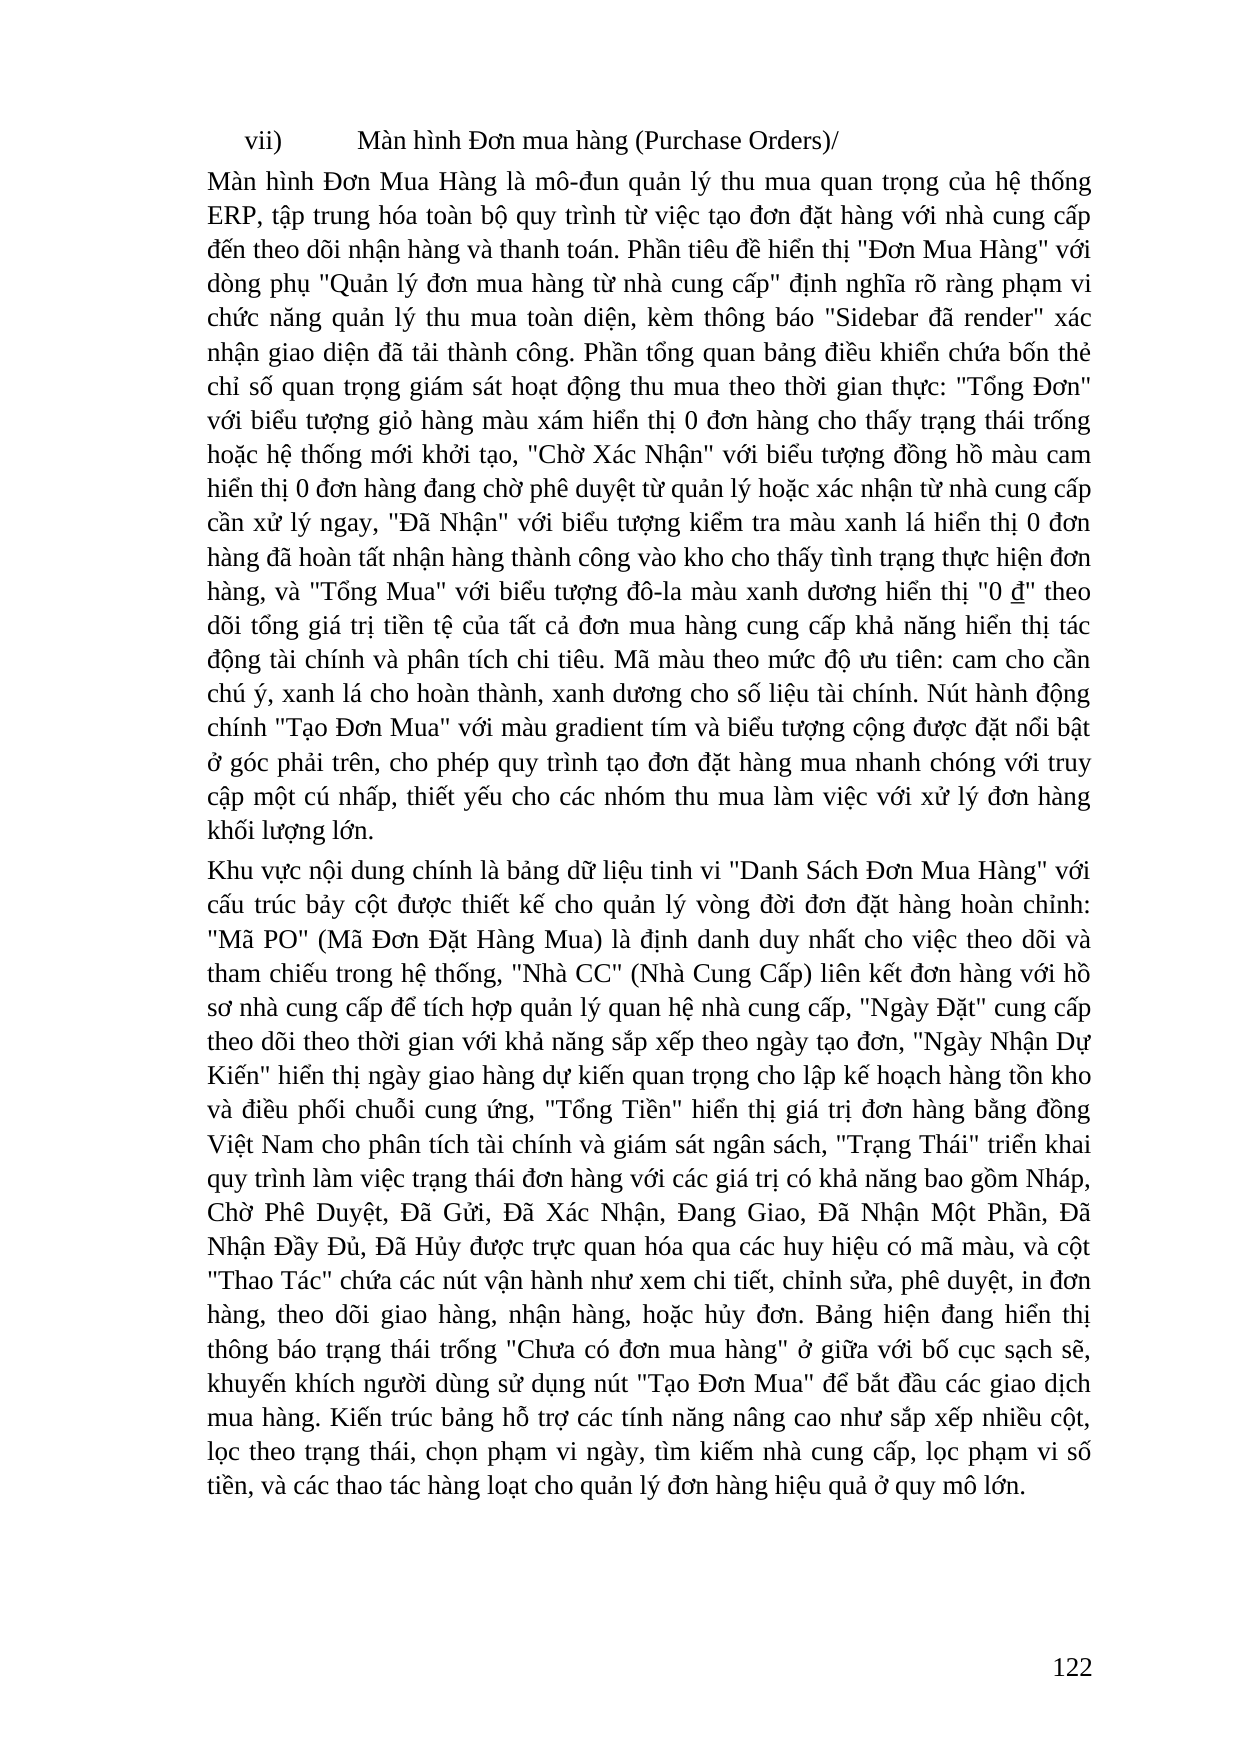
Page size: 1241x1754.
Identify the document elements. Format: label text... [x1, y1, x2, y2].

text Màn hình Đơn Mua Hàng là mô-đun quản lý thu mua quan trọng của hệ thống ERP, tập trung hóa toàn bộ quy trình từ việc tạo đơn đặt hàng với nhà cung cấp đến theo dõi nhận hàng và thanh toán. Phần tiêu đề hiển thị "Đơn Mua Hàng" với dòng phụ "Quản lý đơn mua hàng từ nhà cung cấp" định nghĩa rõ ràng phạm vi chức năng quản lý thu mua toàn diện, kèm thông báo "Sidebar đã render" xác nhận giao diện đã tải thành công. Phần tổng quan bảng điều khiển chứa bốn thẻ chỉ số quan trọng giám sát hoạt động thu mua theo thời gian thực: "Tổng Đơn" với biểu tượng giỏ hàng màu xám hiển thị 0 đơn hàng cho thấy trạng thái trống hoặc hệ thống mới khởi tạo, "Chờ Xác Nhận" với biểu tượng đồng hồ màu cam hiển thị 0 đơn hàng đang chờ phê duyệt từ quản lý hoặc xác nhận từ nhà cung cấp cần xử lý ngay, "Đã Nhận" với biểu tượng kiểm tra màu xanh lá hiển thị 0 đơn hàng đã hoàn tất nhận hàng thành công vào kho cho thấy tình trạng thực hiện đơn hàng, và "Tổng Mua" với biểu tượng đô-la màu xanh dương hiển thị "0 ₫" theo dõi tổng giá trị tiền tệ của tất cả đơn mua hàng cung cấp khả năng hiển thị tác động tài chính và phân tích chi tiêu. Mã màu theo mức độ ưu tiên: cam cho cần chú ý, xanh lá cho hoàn thành, xanh dương cho số liệu tài chính. Nút hành động chính "Tạo Đơn Mua" với màu gradient tím và biểu tượng cộng được đặt nổi bật ở góc phải trên, cho phép quy trình tạo đơn đặt hàng mua nhanh chóng với truy cập một cú nhấp, thiết yếu cho các nhóm thu mua làm việc với xử lý đơn hàng khối lượng lớn. [207, 165, 1092, 845]
list Màn hình Đơn mua hàng (Purchase Orders)/ [244, 124, 1092, 156]
text Khu vực nội dung chính là bảng dữ liệu tinh vi "Danh Sách Đơn Mua Hàng" với cấu trúc bảy cột được thiết kế cho quản lý vòng đời đơn đặt hàng hoàn chỉnh: "Mã PO" (Mã Đơn Đặt Hàng Mua) là định danh duy nhất cho việc theo dõi và tham chiếu trong hệ thống, "Nhà CC" (Nhà Cung Cấp) liên kết đơn hàng với hồ sơ nhà cung cấp để tích hợp quản lý quan hệ nhà cung cấp, "Ngày Đặt" cung cấp theo dõi theo thời gian với khả năng sắp xếp theo ngày tạo đơn, "Ngày Nhận Dự Kiến" hiển thị ngày giao hàng dự kiến quan trọng cho lập kế hoạch hàng tồn kho và điều phối chuỗi cung ứng, "Tổng Tiền" hiển thị giá trị đơn hàng bằng đồng Việt Nam cho phân tích tài chính và giám sát ngân sách, "Trạng Thái" triển khai quy trình làm việc trạng thái đơn hàng với các giá trị có khả năng bao gồm Nháp, Chờ Phê Duyệt, Đã Gửi, Đã Xác Nhận, Đang Giao, Đã Nhận Một Phần, Đã Nhận Đầy Đủ, Đã Hủy được trực quan hóa qua các huy hiệu có mã màu, và cột "Thao Tác" chứa các nút vận hành như xem chi tiết, chỉnh sửa, phê duyệt, in đơn hàng, theo dõi giao hàng, nhận hàng, hoặc hủy đơn. Bảng hiện đang hiển thị thông báo trạng thái trống "Chưa có đơn mua hàng" ở giữa với bố cục sạch sẽ, khuyến khích người dùng sử dụng nút "Tạo Đơn Mua" để bắt đầu các giao dịch mua hàng. Kiến trúc bảng hỗ trợ các tính năng nâng cao như sắp xếp nhiều cột, lọc theo trạng thái, chọn phạm vi ngày, tìm kiếm nhà cung cấp, lọc phạm vi số tiền, và các thao tác hàng loạt cho quản lý đơn hàng hiệu quả ở quy mô lớn. [207, 854, 1092, 1501]
